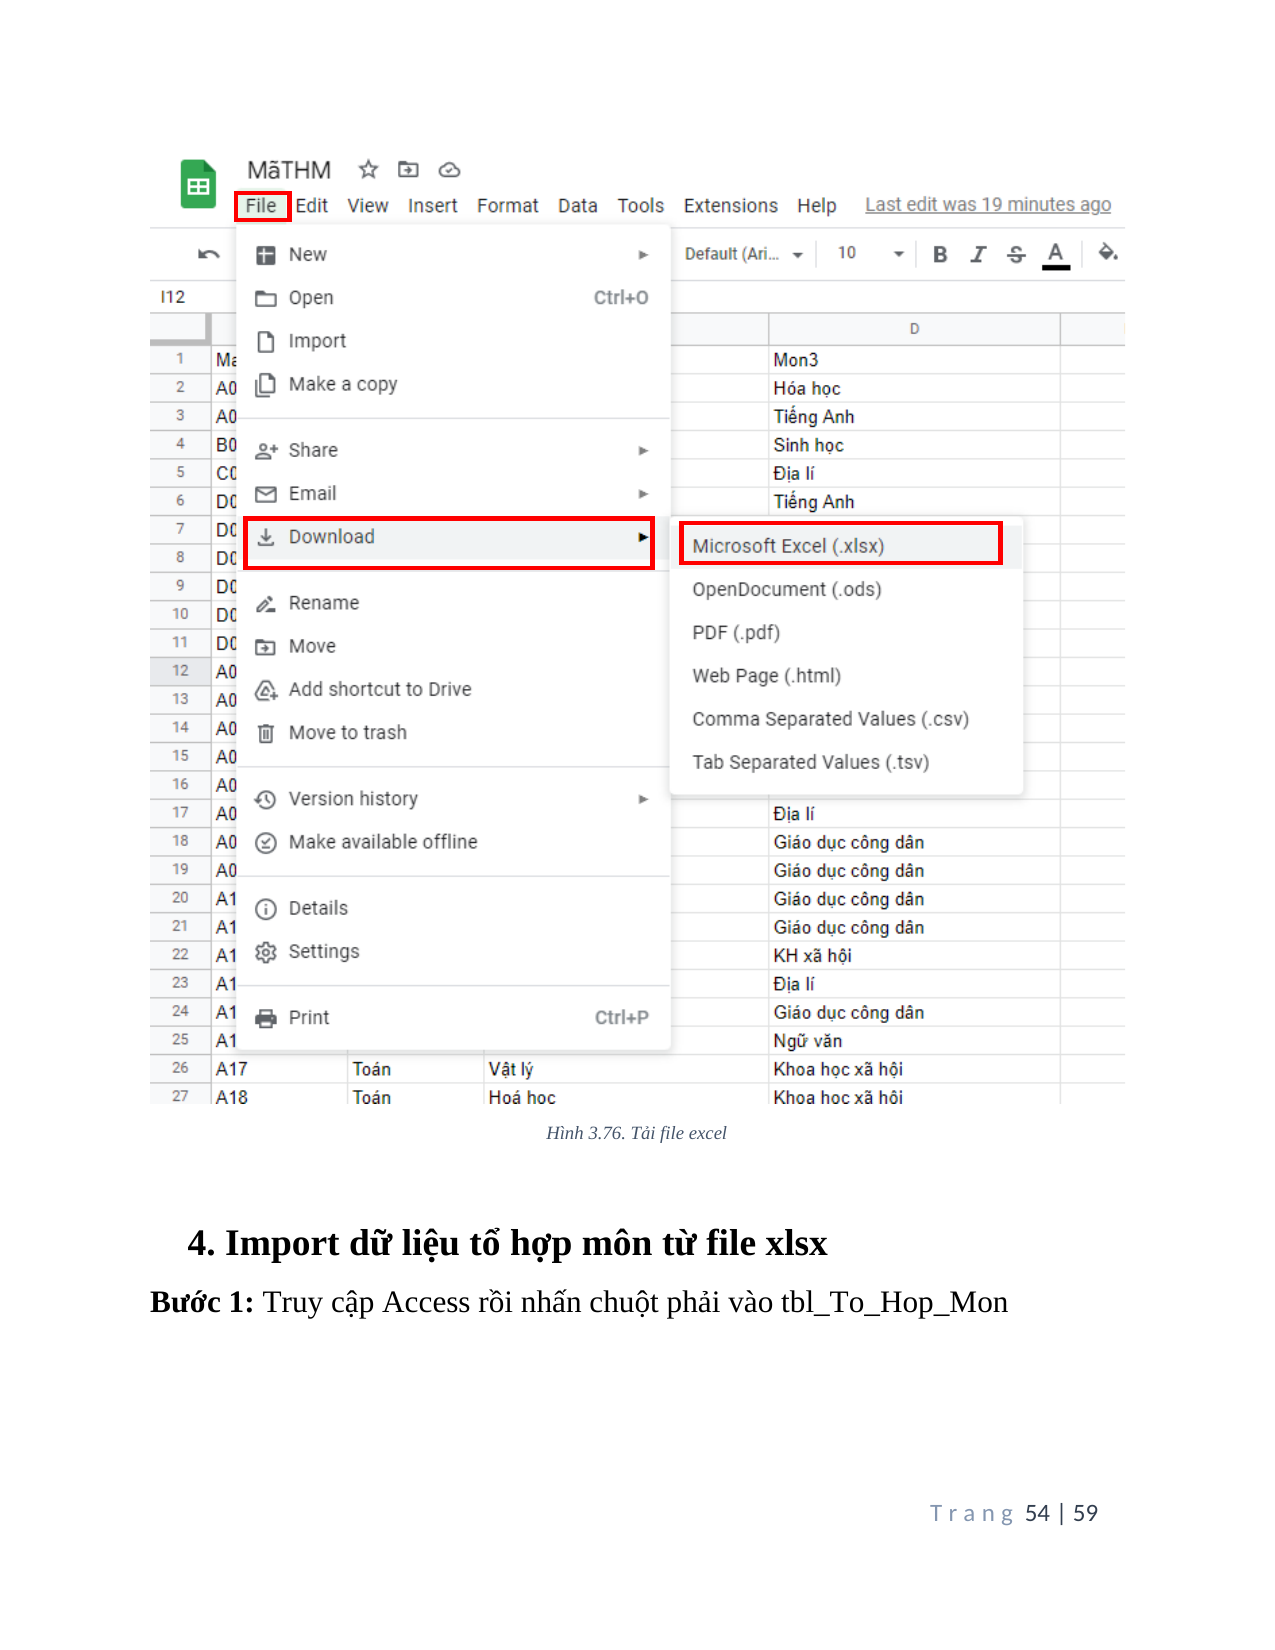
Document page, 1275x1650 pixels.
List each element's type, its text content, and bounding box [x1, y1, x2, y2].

text Bước 1: Truy cập Access rồi nhấn chuột phải vào tbl_To_Hop_Mon [150, 1283, 1125, 1319]
picture [150, 150, 1125, 1104]
subtitle Import dữ liệu tổ hợp môn từ file xlsx [187, 1220, 1125, 1263]
